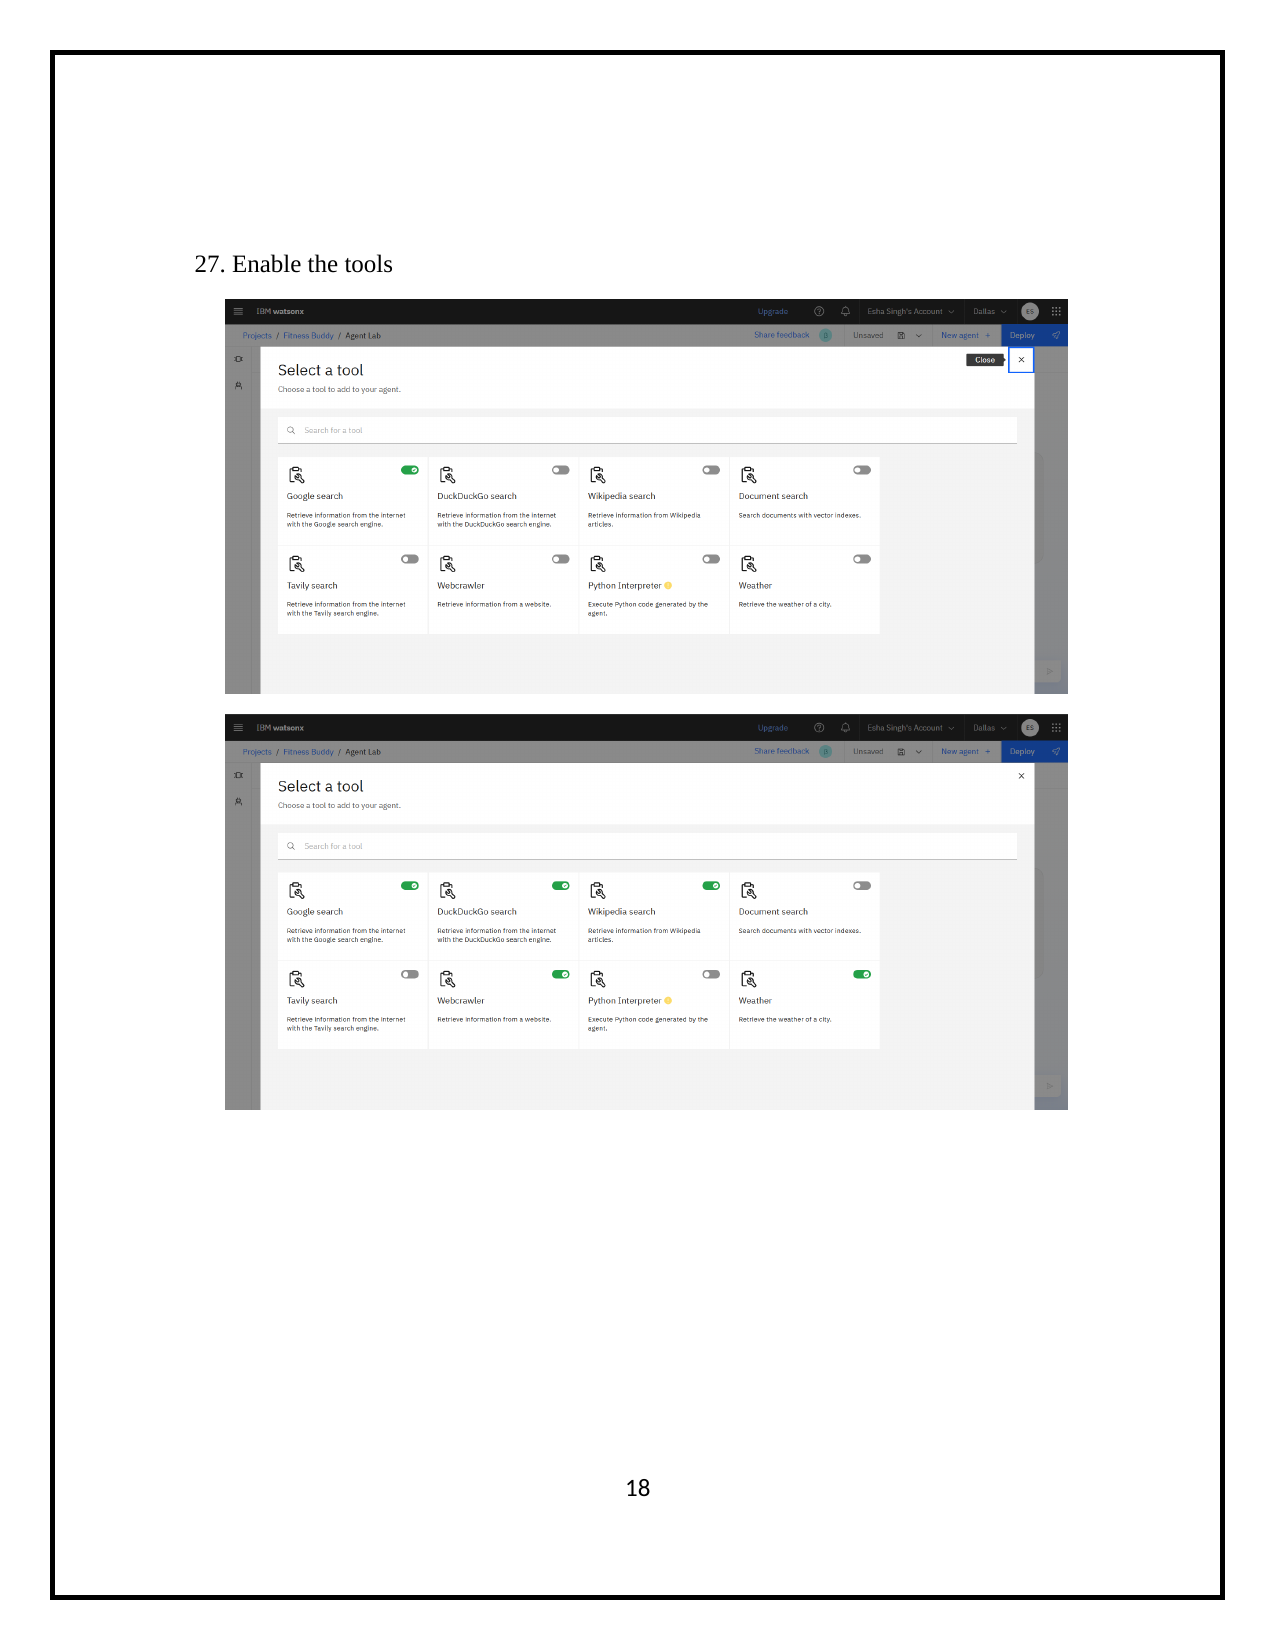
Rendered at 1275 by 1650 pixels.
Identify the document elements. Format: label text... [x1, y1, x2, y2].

picture [225, 299, 1068, 694]
picture [225, 714, 1068, 1110]
list Enable the tools [194, 249, 1125, 278]
